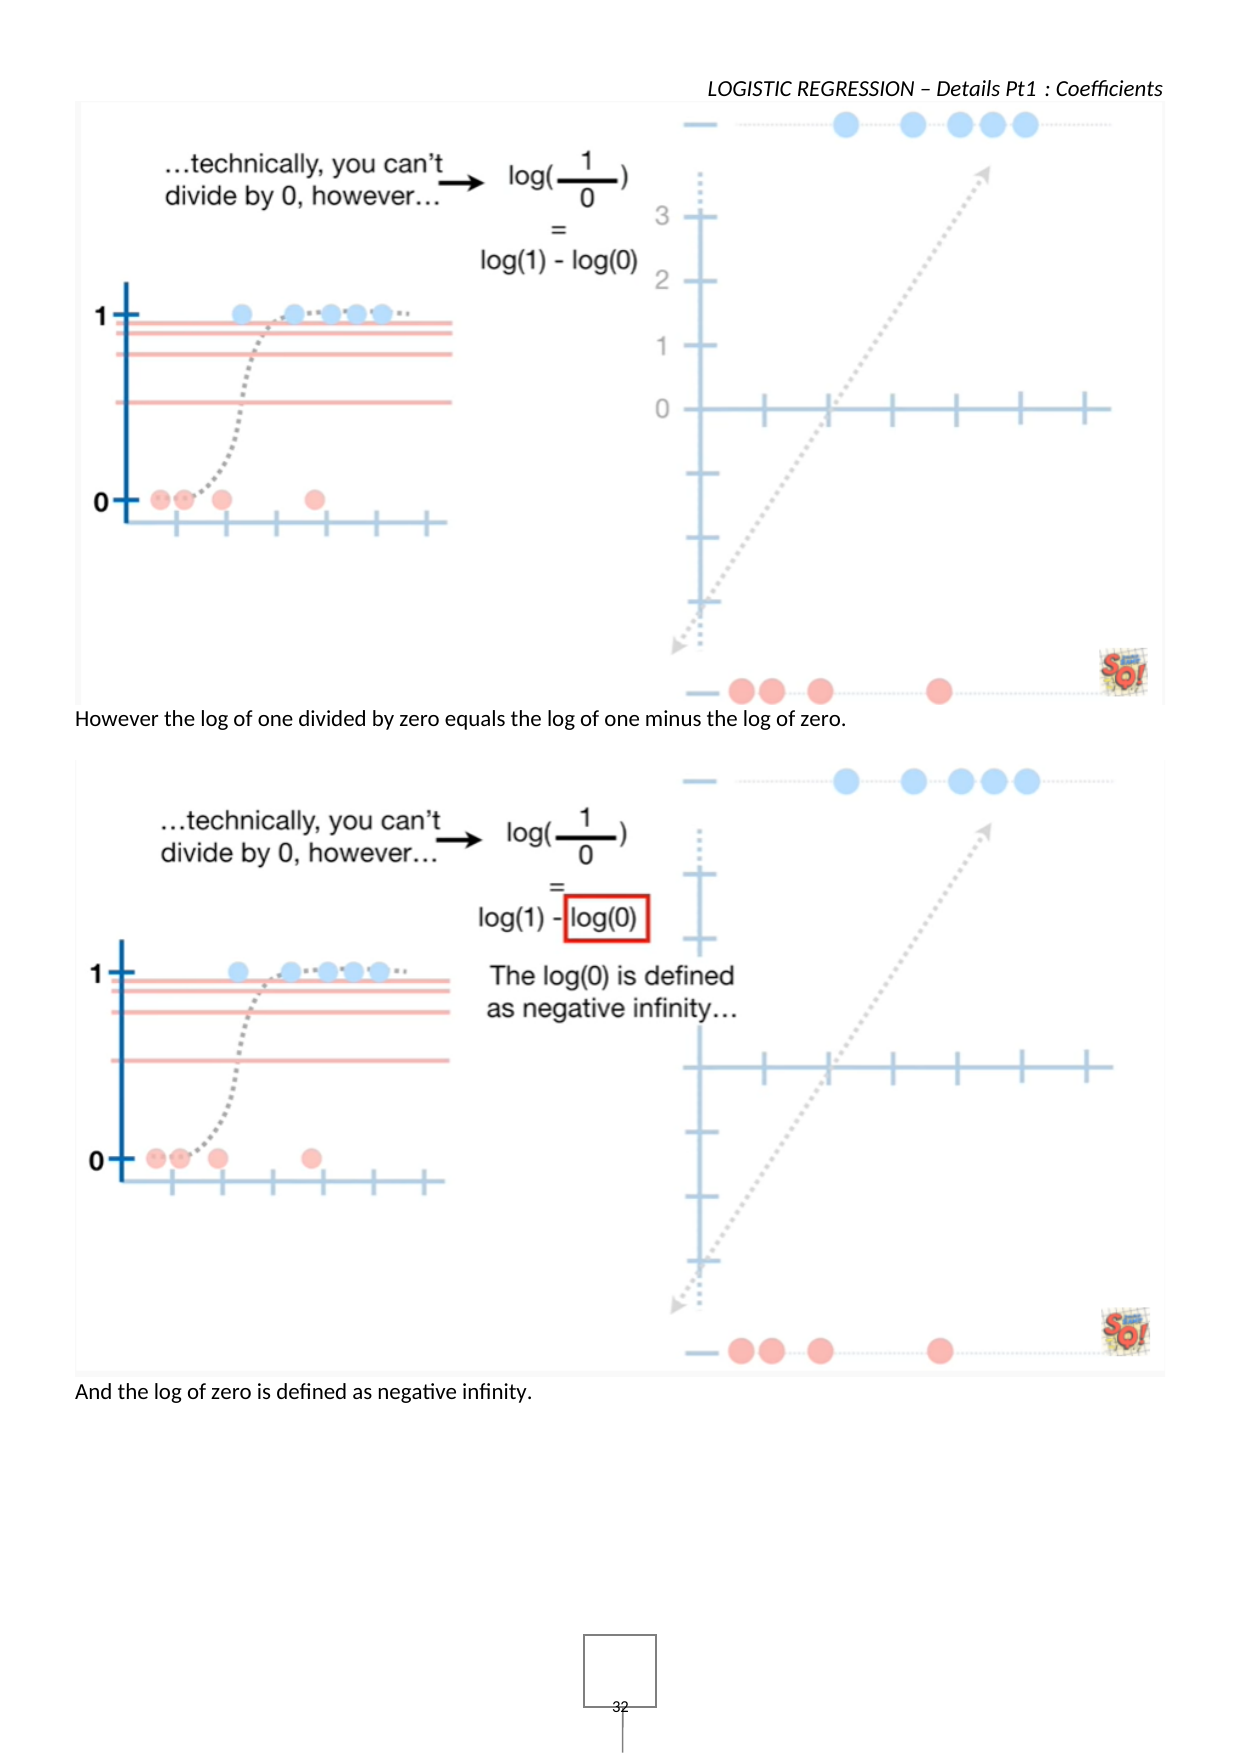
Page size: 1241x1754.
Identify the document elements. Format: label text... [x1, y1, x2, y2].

text And the log of zero is defined as negative infinity. [75, 1377, 1165, 1405]
picture [75, 760, 1166, 1377]
picture [75, 101, 1166, 705]
text However the log of one divided by zero equals the log of one minus the log of zero. [75, 705, 1165, 732]
